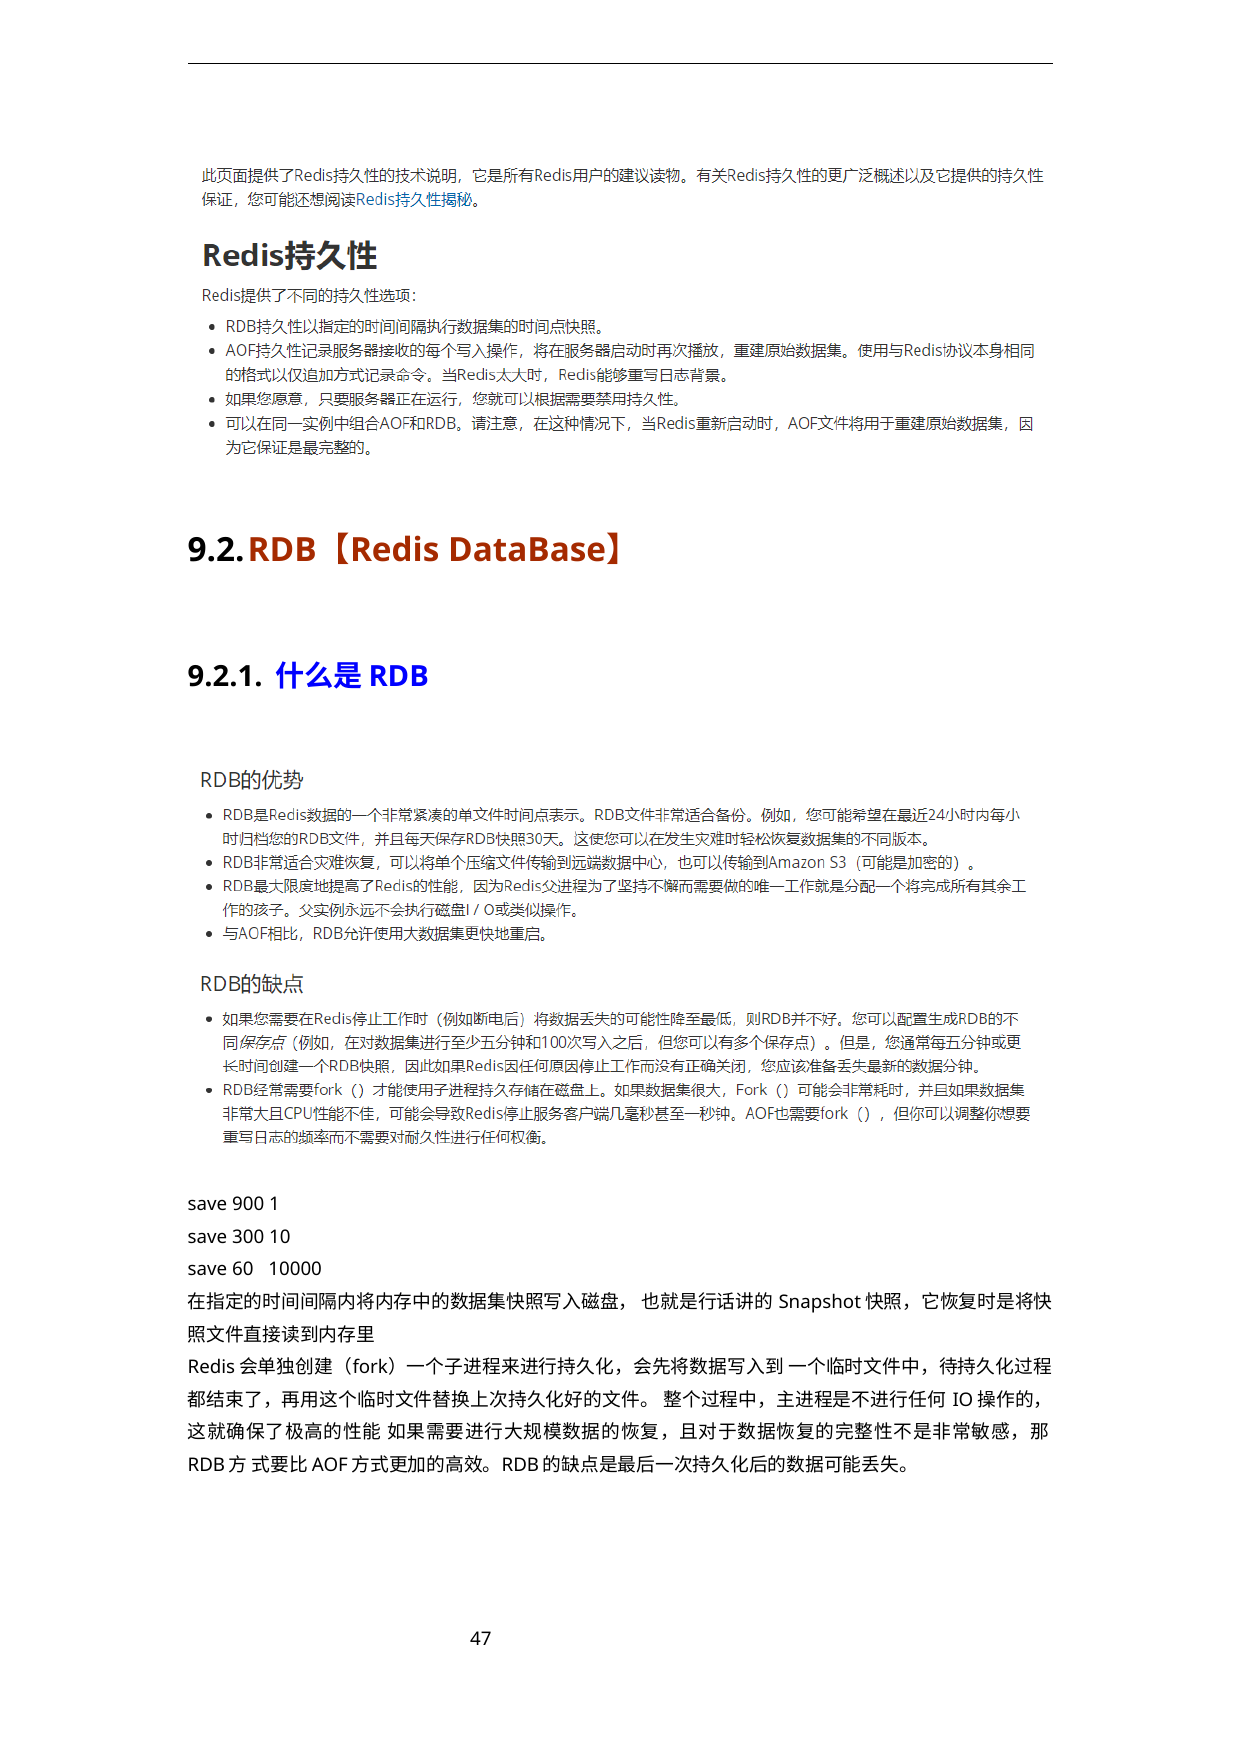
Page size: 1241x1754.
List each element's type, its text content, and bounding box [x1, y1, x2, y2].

text save 300 10 [187, 1219, 1053, 1252]
subtitle 什么是RDB [187, 641, 1053, 706]
picture [187, 162, 1053, 463]
text 在指定的时间间隔内将内存中的数据集快照写入磁盘， 也就是行话讲的Snapshot快照，它恢复时是将快照文件直接读到内存里 [187, 1284, 1053, 1349]
picture [187, 764, 1053, 1161]
subtitle RDB【Redis DataBase】 [187, 514, 1053, 579]
text save 900 1 [187, 1187, 1053, 1219]
text Redis会单独创建（fork）一个子进程来进行持久化，会先将数据写入到 一个临时文件中，待持久化过程都结束了，再用这个临时文件替换上次持久化好的文件。 整个过程中，主进程是不进行任何IO操作的，这就确保了极高的性能 如果需要进行大规模数据的恢复，且对于数据恢复的完整性不是非常敏感，那RDB方 式要比AOF方式更加的高效。RDB的缺点是最后一次持久化后的数据可能丢失。 [187, 1349, 1053, 1479]
text save 60 10000 [187, 1252, 1053, 1284]
